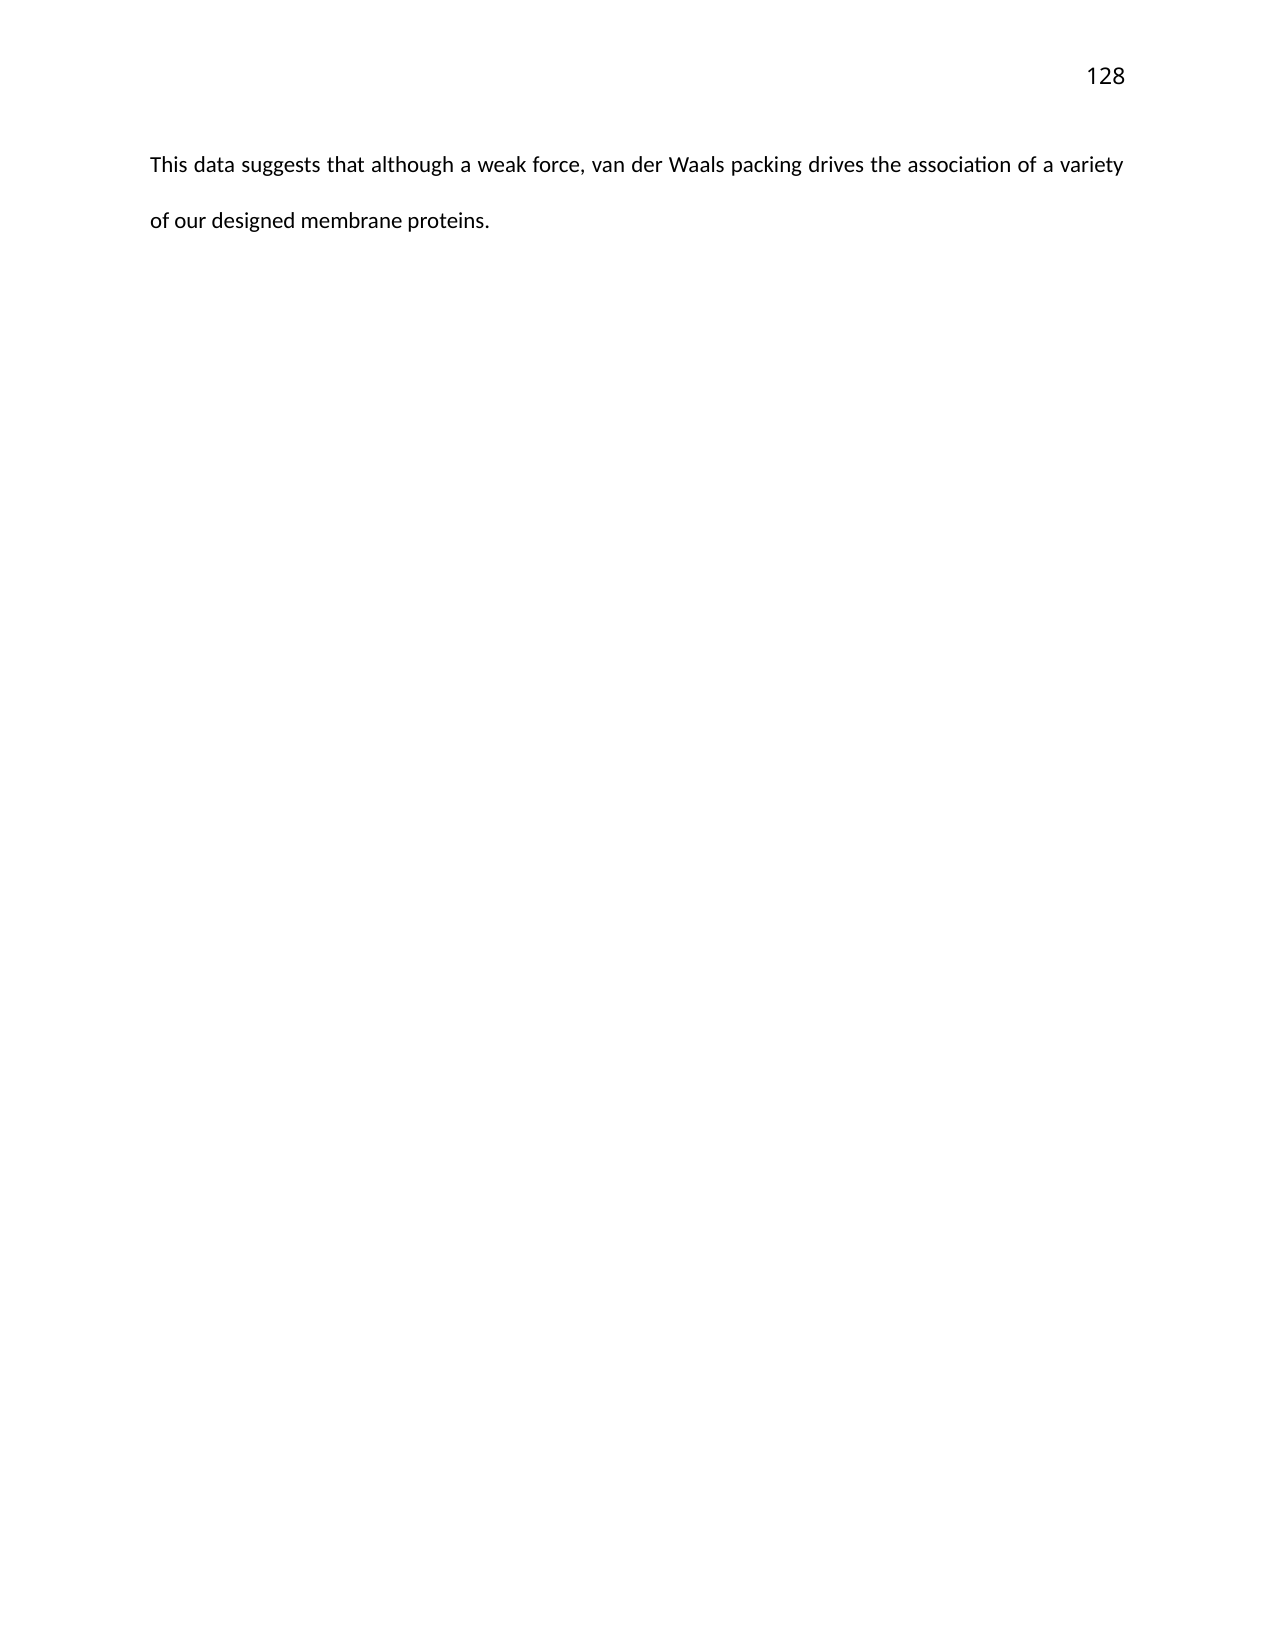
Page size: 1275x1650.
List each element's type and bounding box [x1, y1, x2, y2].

text [150, 150, 1125, 234]
